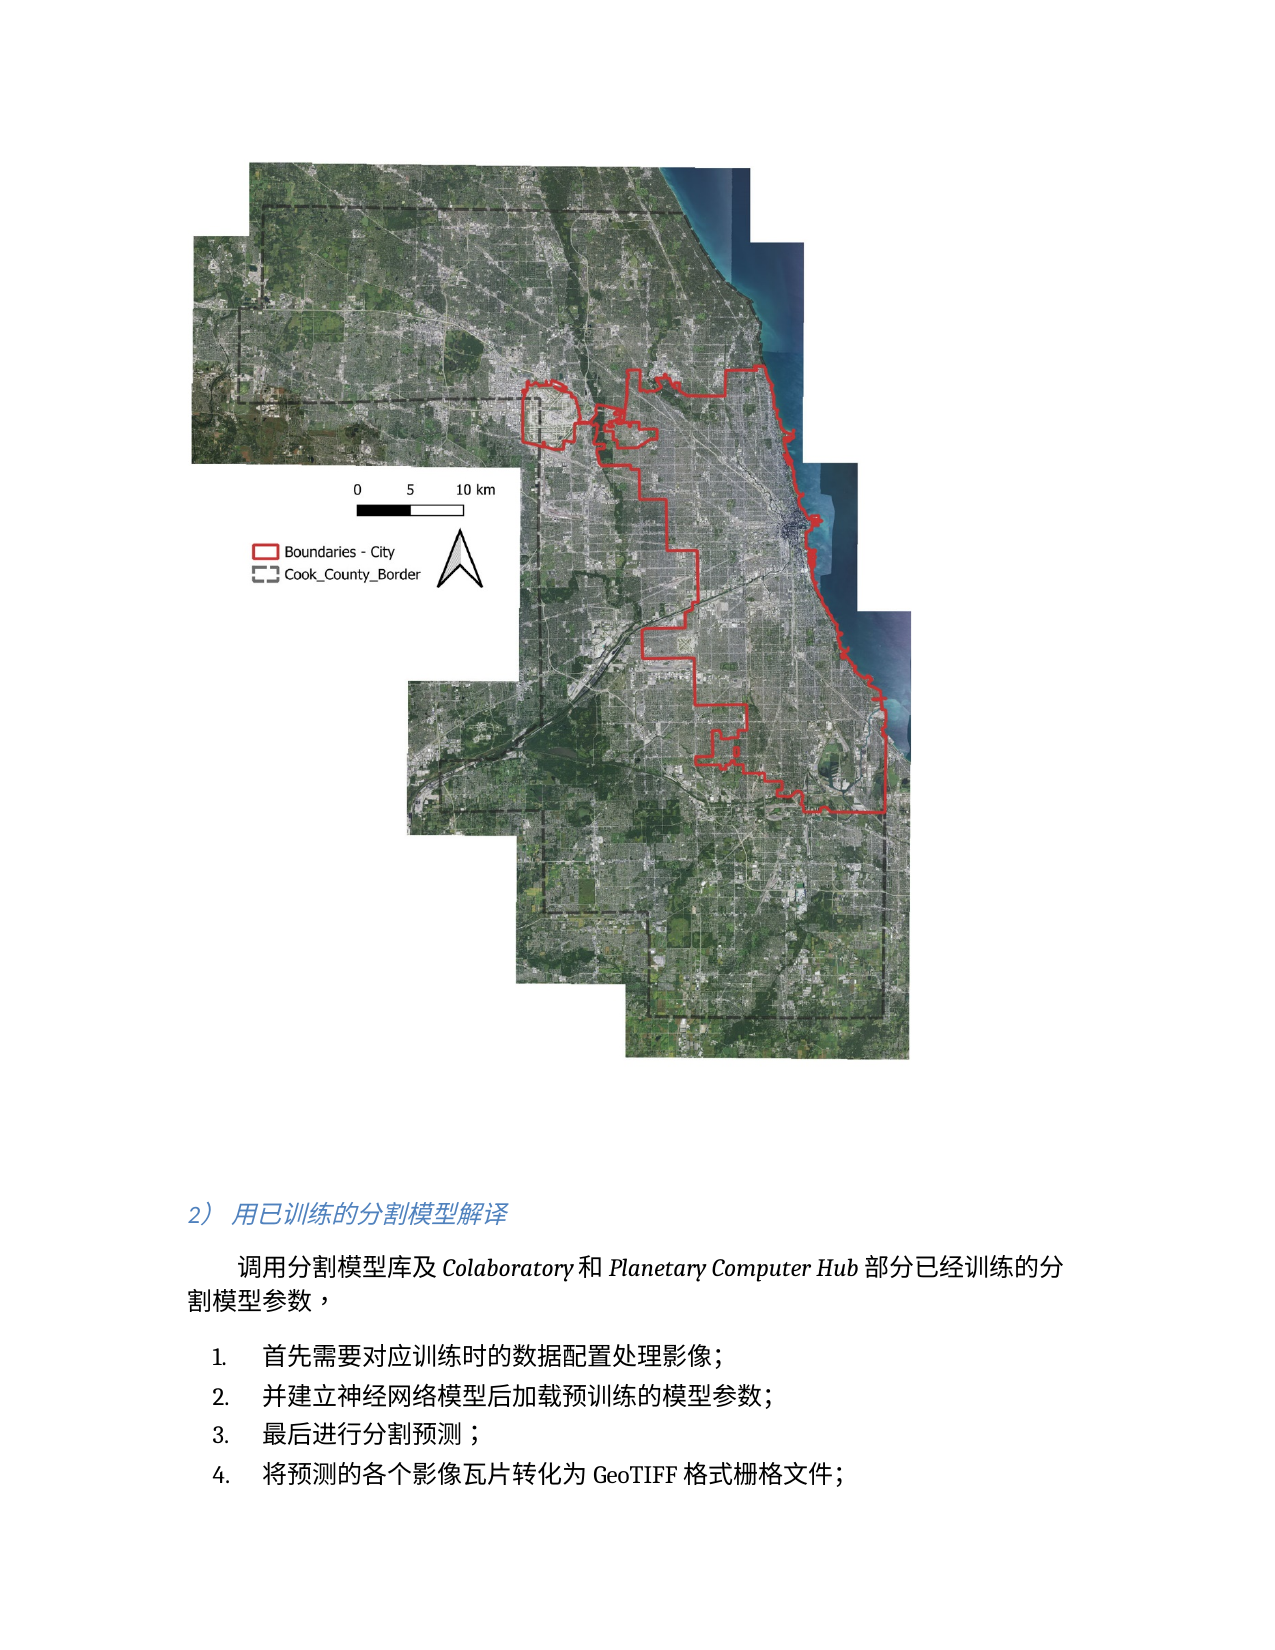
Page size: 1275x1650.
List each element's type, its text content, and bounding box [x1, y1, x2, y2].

list 并建立神经网络模型后加载预训练的模型参数； [212, 1377, 1087, 1413]
list 最后进行分割预测； [212, 1417, 1087, 1451]
picture [187, 150, 912, 1174]
text 调用分割模型库及Colaboratory和Planetary Computer Hub部分已经训练的分割模型参数， [187, 1250, 1087, 1318]
list 将预测的各个影像瓦片转化为 GeoTIFF 格式栅格文件； [212, 1454, 1087, 1491]
list 首先需要对应训练时的数据配置处理影像； [212, 1337, 1087, 1373]
subtitle 2） 用已训练的分割模型解译 [187, 1195, 1087, 1231]
